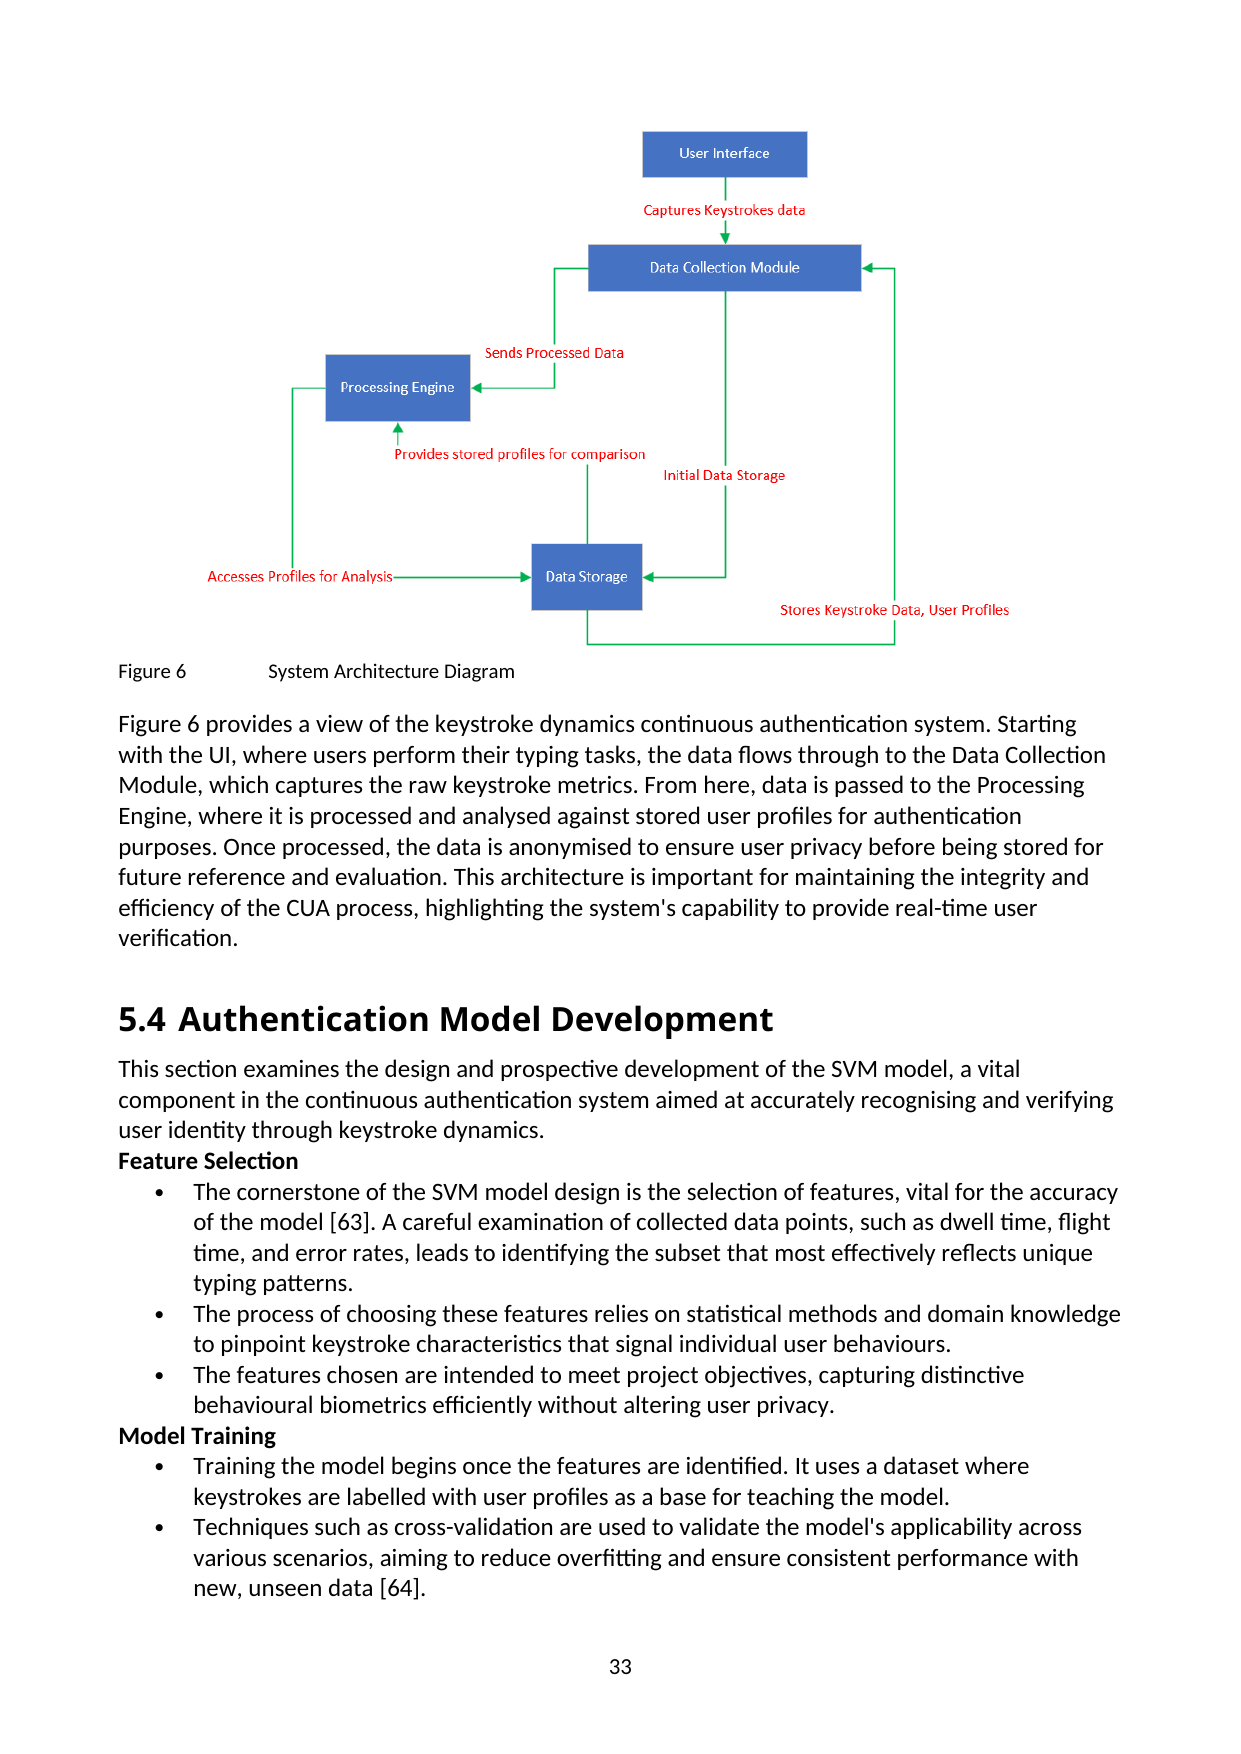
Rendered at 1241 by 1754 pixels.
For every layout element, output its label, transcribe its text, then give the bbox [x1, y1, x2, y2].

list Techniques such as cross-validation are used to validate the model's applicability across various scenarios, aiming to reduce overfitting and ensure consistent performance with new, unseen data . [156, 1511, 1122, 1603]
list Training the model begins once the features are identified. It uses a dataset where keystrokes are labelled with user profiles as a base for teaching the model. [156, 1450, 1122, 1511]
text Feature Selection [118, 1145, 1122, 1176]
text Model Training [118, 1420, 1122, 1450]
text Figure 6 provides a view of the keystroke dynamics continuous authentication system. Starting with the UI, where users perform their typing tasks, the data flows through to the Data Collection Module, which captures the raw keystroke metrics. From here, data is passed to the Processing Engine, where it is processed and analysed against stored user profiles for authentication purposes. Once processed, the data is anonymised to ensure user privacy before being stored for future reference and evaluation. This architecture is important for maintaining the integrity and efficiency of the CUA process, highlighting the system's capability to provide real-time user verification. [118, 708, 1122, 953]
list The cornerstone of the SVM model design is the selection of features, vital for the accuracy of the model . A careful examination of collected data points, such as dwell time, flight time, and error rates, leads to identifying the subset that most effectively reflects unique typing patterns. [156, 1176, 1122, 1298]
picture [118, 118, 1059, 659]
list The process of choosing these features relies on statistical methods and domain knowledge to pinpoint keystroke characteristics that signal individual user behaviours. [156, 1298, 1122, 1359]
list The features chosen are intended to meet project objectives, capturing distinctive behavioural biometrics efficiently without altering user privacy. [156, 1359, 1122, 1420]
text This section examines the design and prospective development of the SVM model, a vital component in the continuous authentication system aimed at accurately recognising and verifying user identity through keystroke dynamics. [118, 1054, 1122, 1145]
text Figure 6 System Architecture Diagram [118, 658, 1122, 683]
subtitle Authentication Model Development [118, 996, 1122, 1041]
